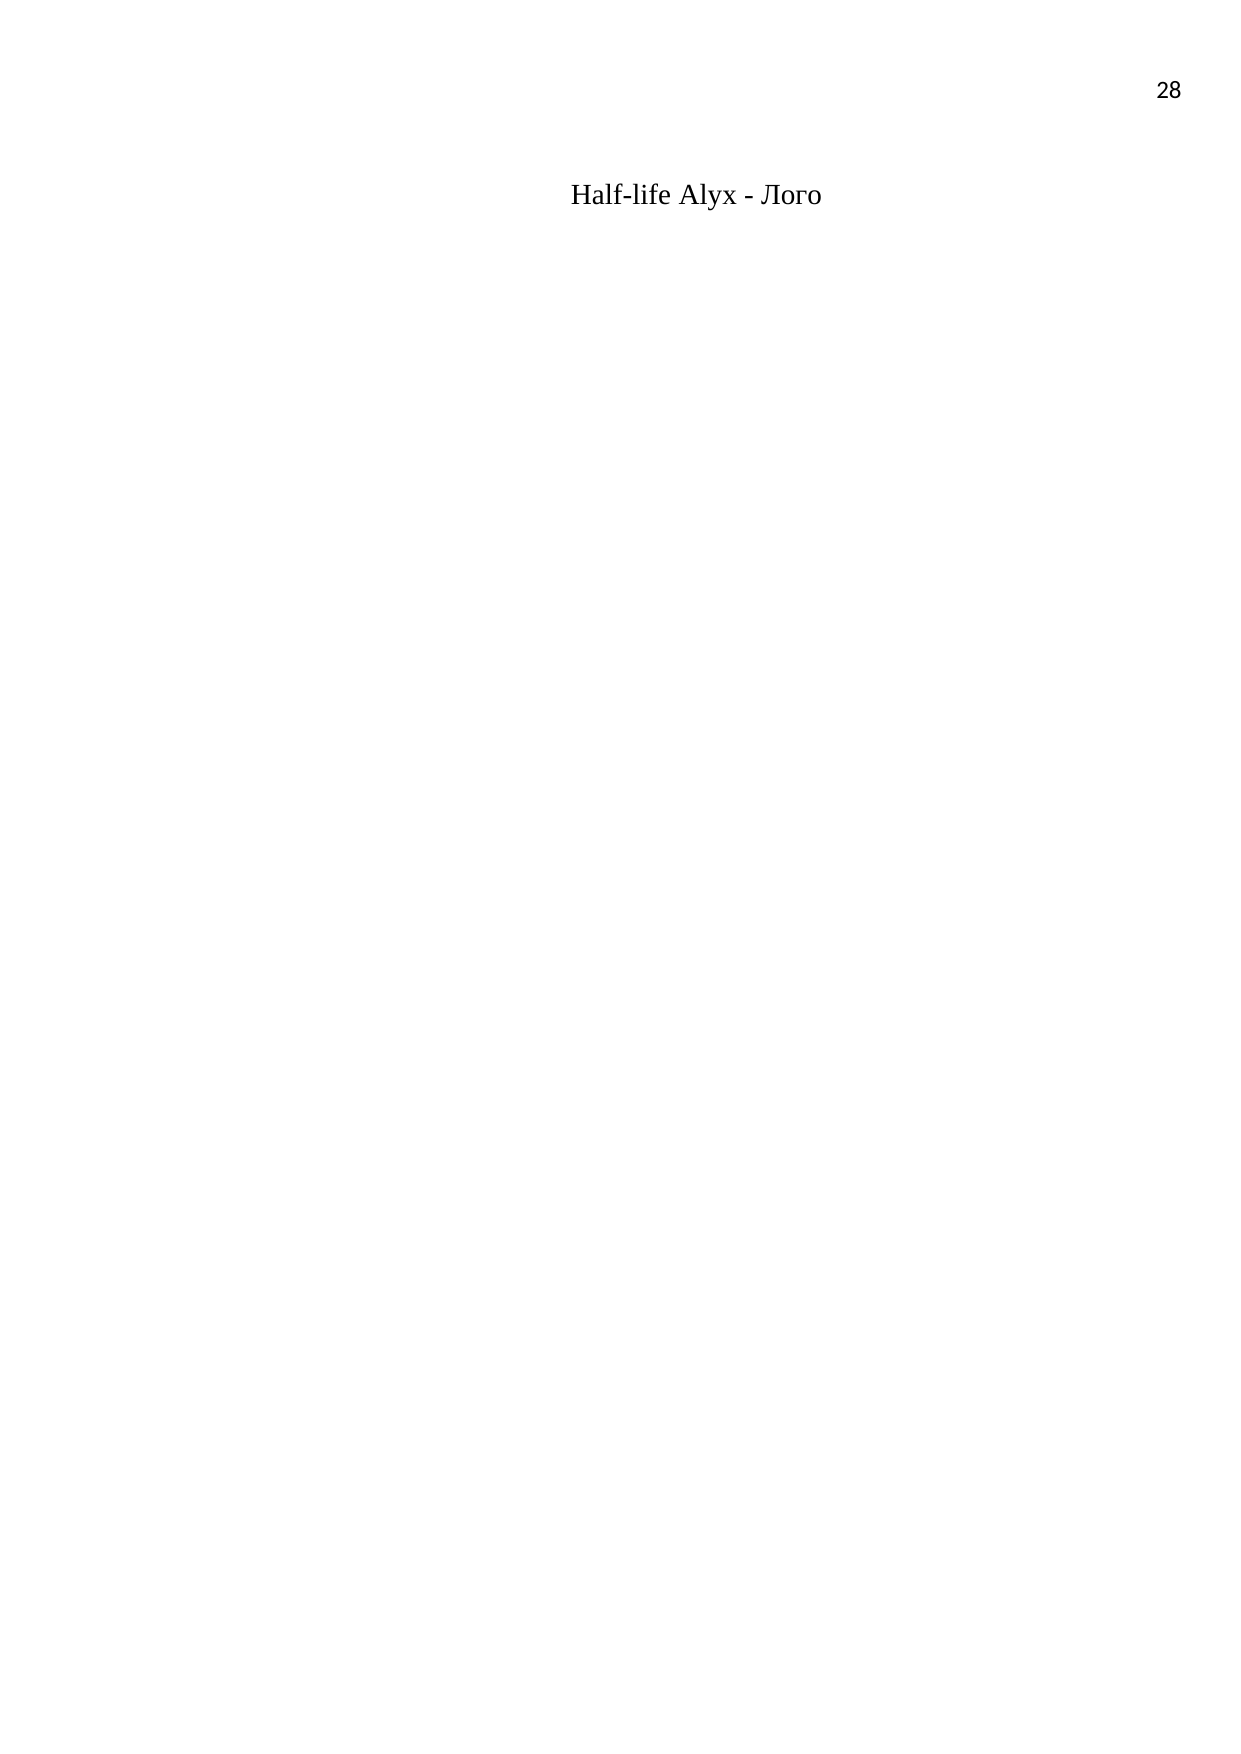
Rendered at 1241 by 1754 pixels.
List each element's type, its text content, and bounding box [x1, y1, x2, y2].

text Half-life Аlyx - Лого [137, 177, 1181, 210]
